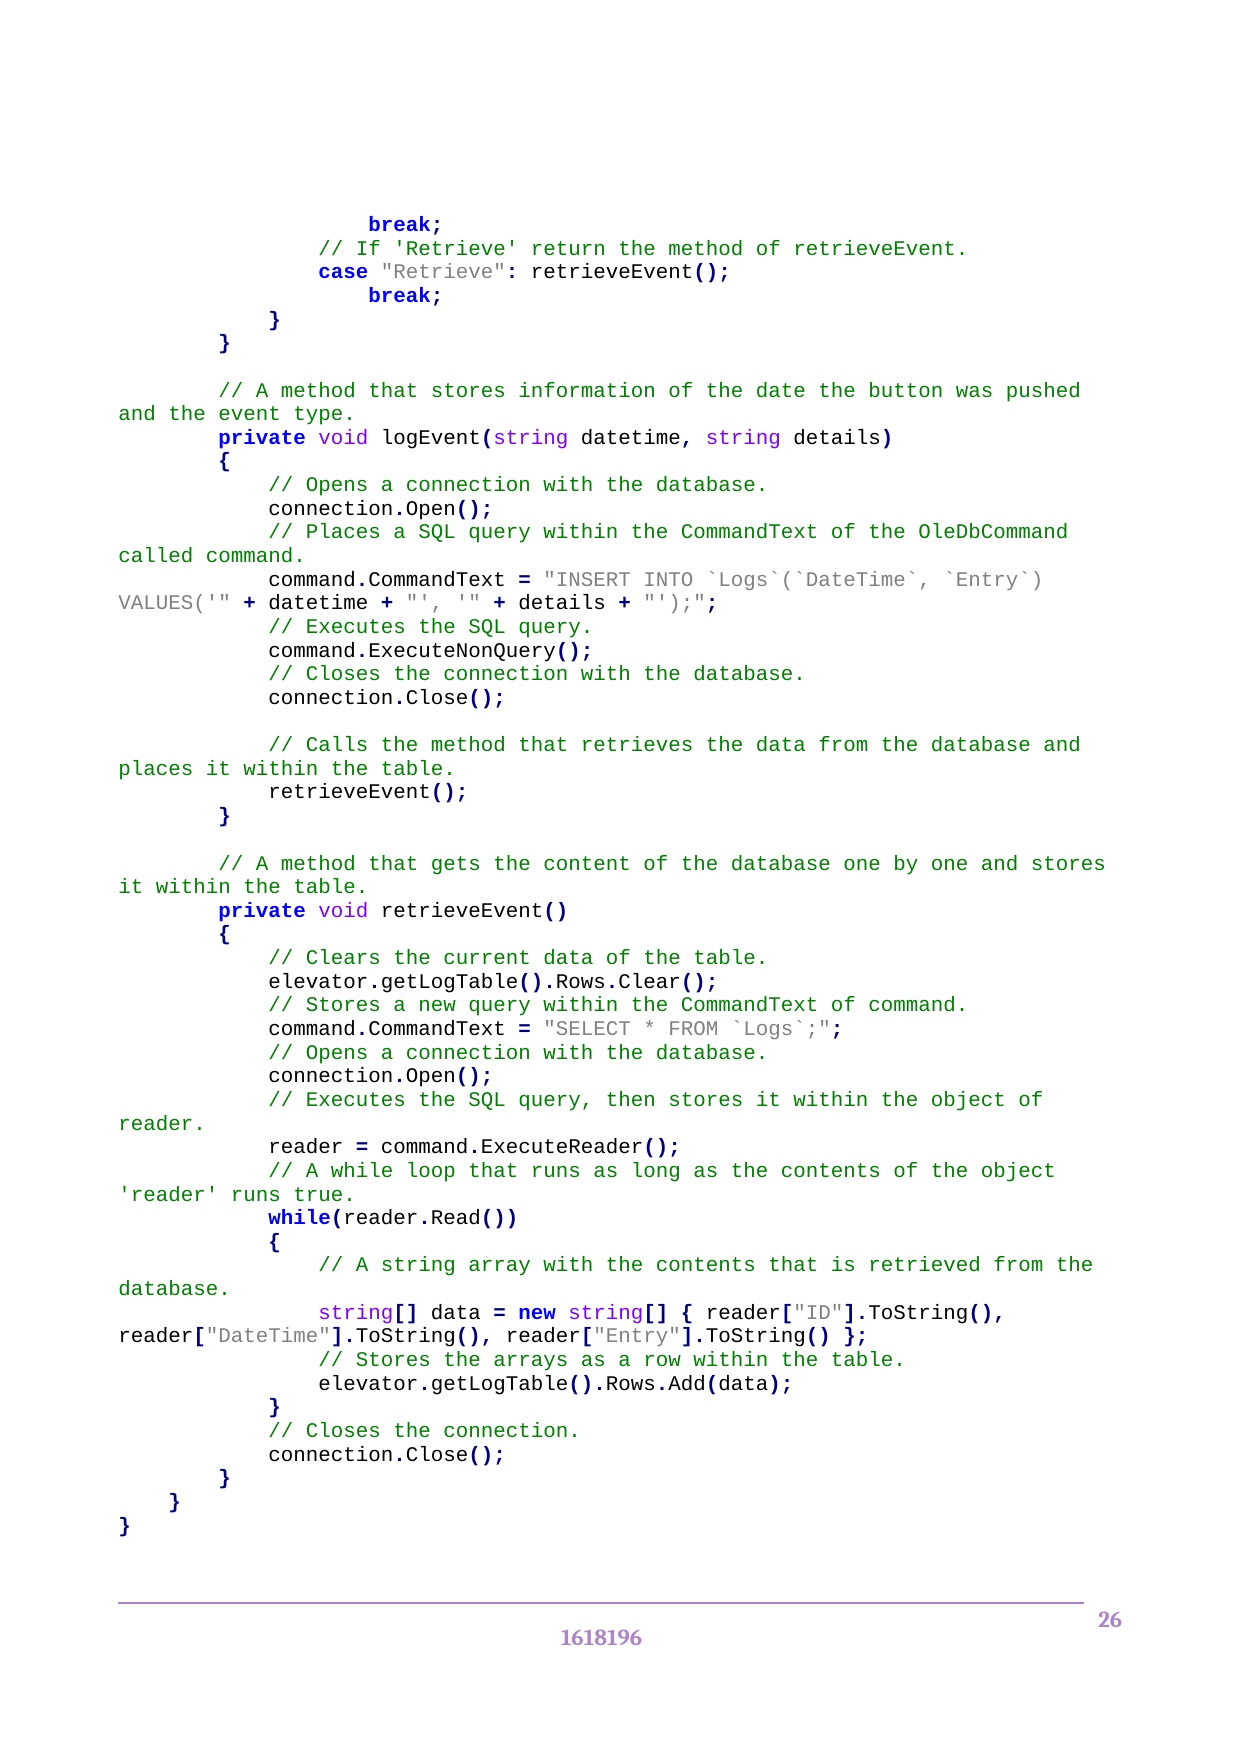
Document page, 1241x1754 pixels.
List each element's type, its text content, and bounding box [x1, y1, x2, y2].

text command.CommandText = "SELECT * FROM `Logs`;"; [118, 1018, 1122, 1042]
text reader = command.ExecuteReader(); [118, 1136, 1122, 1160]
text } [118, 1396, 1122, 1420]
text connection.Close(); [118, 687, 1122, 711]
text // A while loop that runs as long as the contents of the object 'reader' runs true. [118, 1160, 1122, 1207]
text // Executes the SQL query, then stores it within the object of reader. [118, 1089, 1122, 1136]
text connection.Open(); [118, 1065, 1122, 1089]
text while(reader.Read()) [118, 1207, 1122, 1231]
text elevator.getLogTable().Rows.Add(data); [118, 1373, 1122, 1396]
text } [118, 1491, 1122, 1514]
text } [118, 309, 1122, 332]
text case "Retrieve": retrieveEvent(); [118, 261, 1122, 285]
text // A string array with the contents that is retrieved from the database. [118, 1254, 1122, 1302]
text // A method that gets the content of the database one by one and stores it within the table. [118, 852, 1122, 900]
text retrieveEvent(); [118, 782, 1122, 805]
text } [118, 1514, 1122, 1538]
text // Places a SQL query within the CommandText of the OleDbCommand called command. [118, 521, 1122, 569]
text } [118, 805, 1122, 829]
text } [118, 332, 1122, 356]
text // If 'Retrieve' return the method of retrieveEvent. [118, 238, 1122, 261]
text command.CommandText = "INSERT INTO `Logs`(`DateTime`, `Entry`) VALUES('" + datetime + "', '" + details + "');"; [118, 569, 1122, 616]
text // Calls the method that retrieves the data from the database and places it within the table. [118, 734, 1122, 782]
text connection.Open(); [118, 498, 1122, 521]
text string[] data = new string[] { reader["ID"].ToString(), reader["DateTime"].ToString(), reader["Entry"].ToString() }; [118, 1302, 1122, 1349]
text // A method that stores information of the date the button was pushed and the event type. [118, 379, 1122, 427]
text { [118, 1231, 1122, 1254]
text private void logEvent(string datetime, string details) [118, 427, 1122, 451]
text // Opens a connection with the database. [118, 1042, 1122, 1065]
text command.ExecuteNonQuery(); [118, 640, 1122, 663]
text // Executes the SQL query. [118, 616, 1122, 640]
text { [118, 451, 1122, 474]
text elevator.getLogTable().Rows.Clear(); [118, 971, 1122, 994]
text break; [118, 214, 1122, 238]
text // Closes the connection with the database. [118, 663, 1122, 687]
text { [118, 923, 1122, 947]
text private void retrieveEvent() [118, 900, 1122, 923]
text // Opens a connection with the database. [118, 474, 1122, 498]
text // Closes the connection. [118, 1420, 1122, 1444]
text break; [118, 285, 1122, 309]
text // Stores a new query within the CommandText of command. [118, 994, 1122, 1018]
text connection.Close(); [118, 1444, 1122, 1467]
text // Clears the current data of the table. [118, 947, 1122, 971]
text } [118, 1467, 1122, 1491]
text // Stores the arrays as a row within the table. [118, 1349, 1122, 1373]
